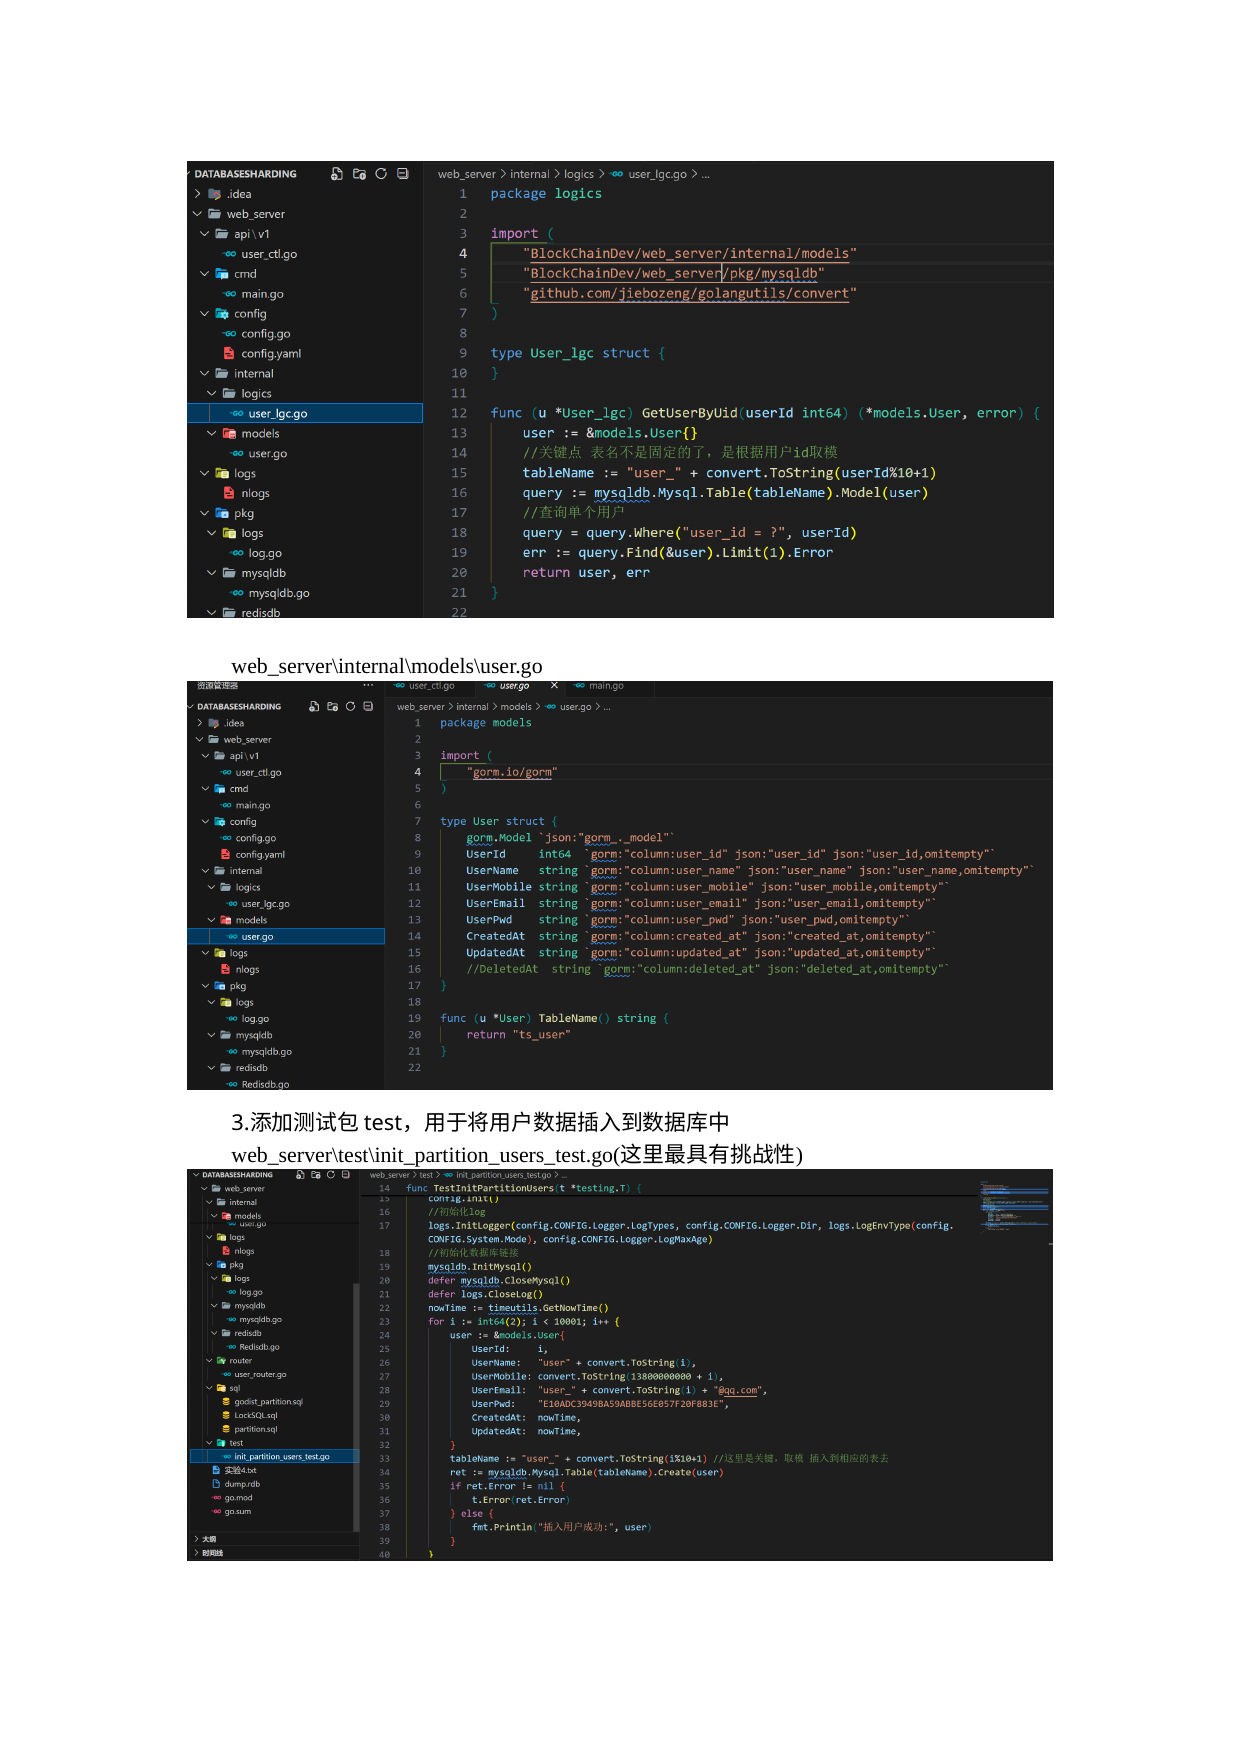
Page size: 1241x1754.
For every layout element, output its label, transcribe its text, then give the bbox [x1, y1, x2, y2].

text web_server\test\init_partition_users_test.go(这里最具有挑战性) [187, 1137, 1053, 1169]
picture [187, 681, 1053, 1090]
picture [187, 1169, 1053, 1561]
picture [187, 161, 1054, 618]
text 3.添加测试包test，用于将用户数据插入到数据库中 [187, 1104, 1053, 1137]
text web_server\internal\models\user.go [187, 649, 1053, 681]
